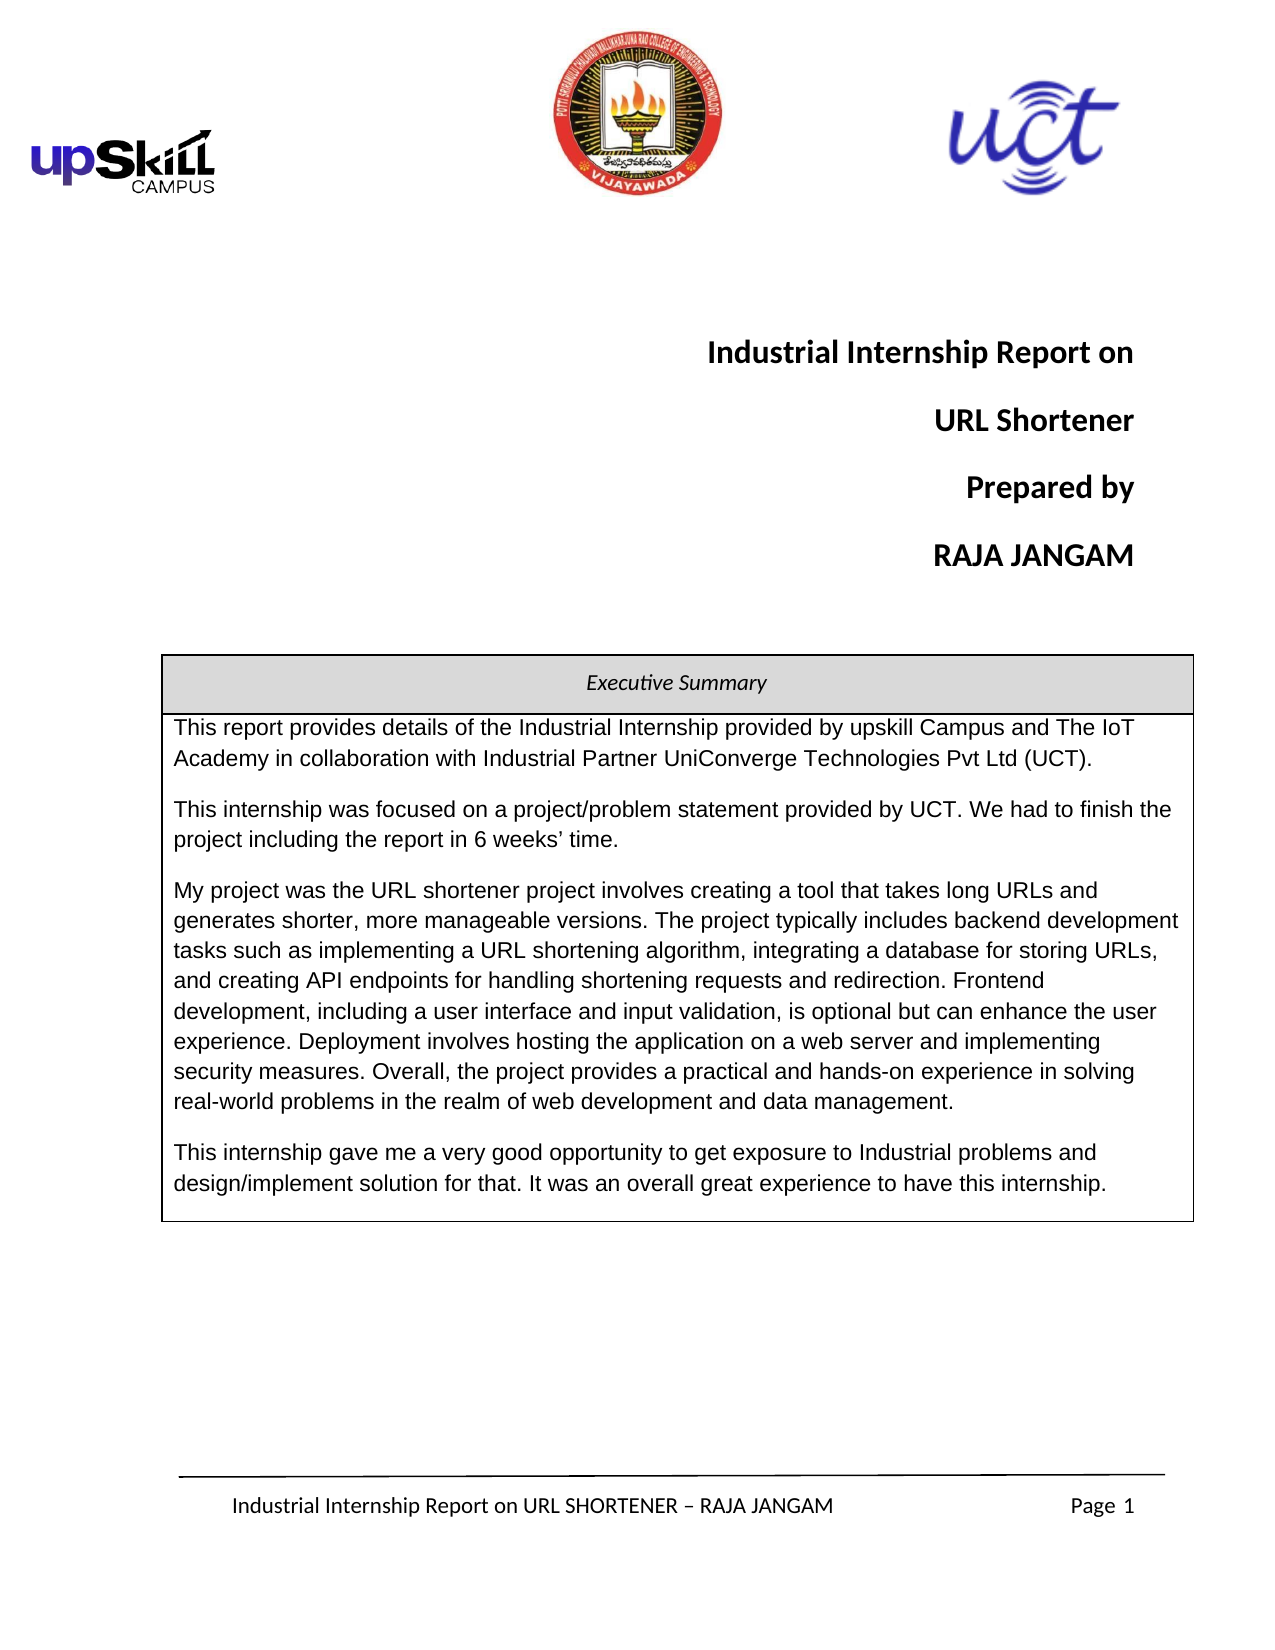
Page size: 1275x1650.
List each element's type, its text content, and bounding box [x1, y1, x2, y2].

text Industrial Internship Report on [150, 331, 1134, 372]
table_cell This report provides details of the Industrial Internship provided by upskill Campus and The IoT Academy in collaboration with Industrial Partner UniConverge Technologies Pvt Ltd (UCT). This internship was focused on a project/problem statement provided by UCT. We had to finish the project including the report in 6 weeks’ time. My project was the URL shortener project involves creating a tool that takes long URLs and generates shorter, more manageable versions. The project typically includes backend development tasks such as implementing a URL shortening algorithm, integrating a database for storing URLs, and creating API endpoints for handling shortening requests and redirection. Frontend development, including a user interface and input validation, is optional but can enhance the user experience. Deployment involves hosting the application on a web server and implementing security measures. Overall, the project provides a practical and hands-on experience in solving real-world problems in the realm of web development and data management. This internship gave me a very good opportunity to get exposure to Industrial problems and design/implement solution for that. It was an overall great experience to have this internship. [163, 715, 1193, 1221]
picture [946, 71, 1125, 197]
text URL Shortener [150, 398, 1134, 439]
text Prepared by [150, 466, 1134, 507]
table_header Executive Summary [163, 656, 1193, 713]
picture [0, 117, 246, 197]
text RAJA JANGAM [150, 534, 1134, 574]
picture [549, 28, 726, 197]
